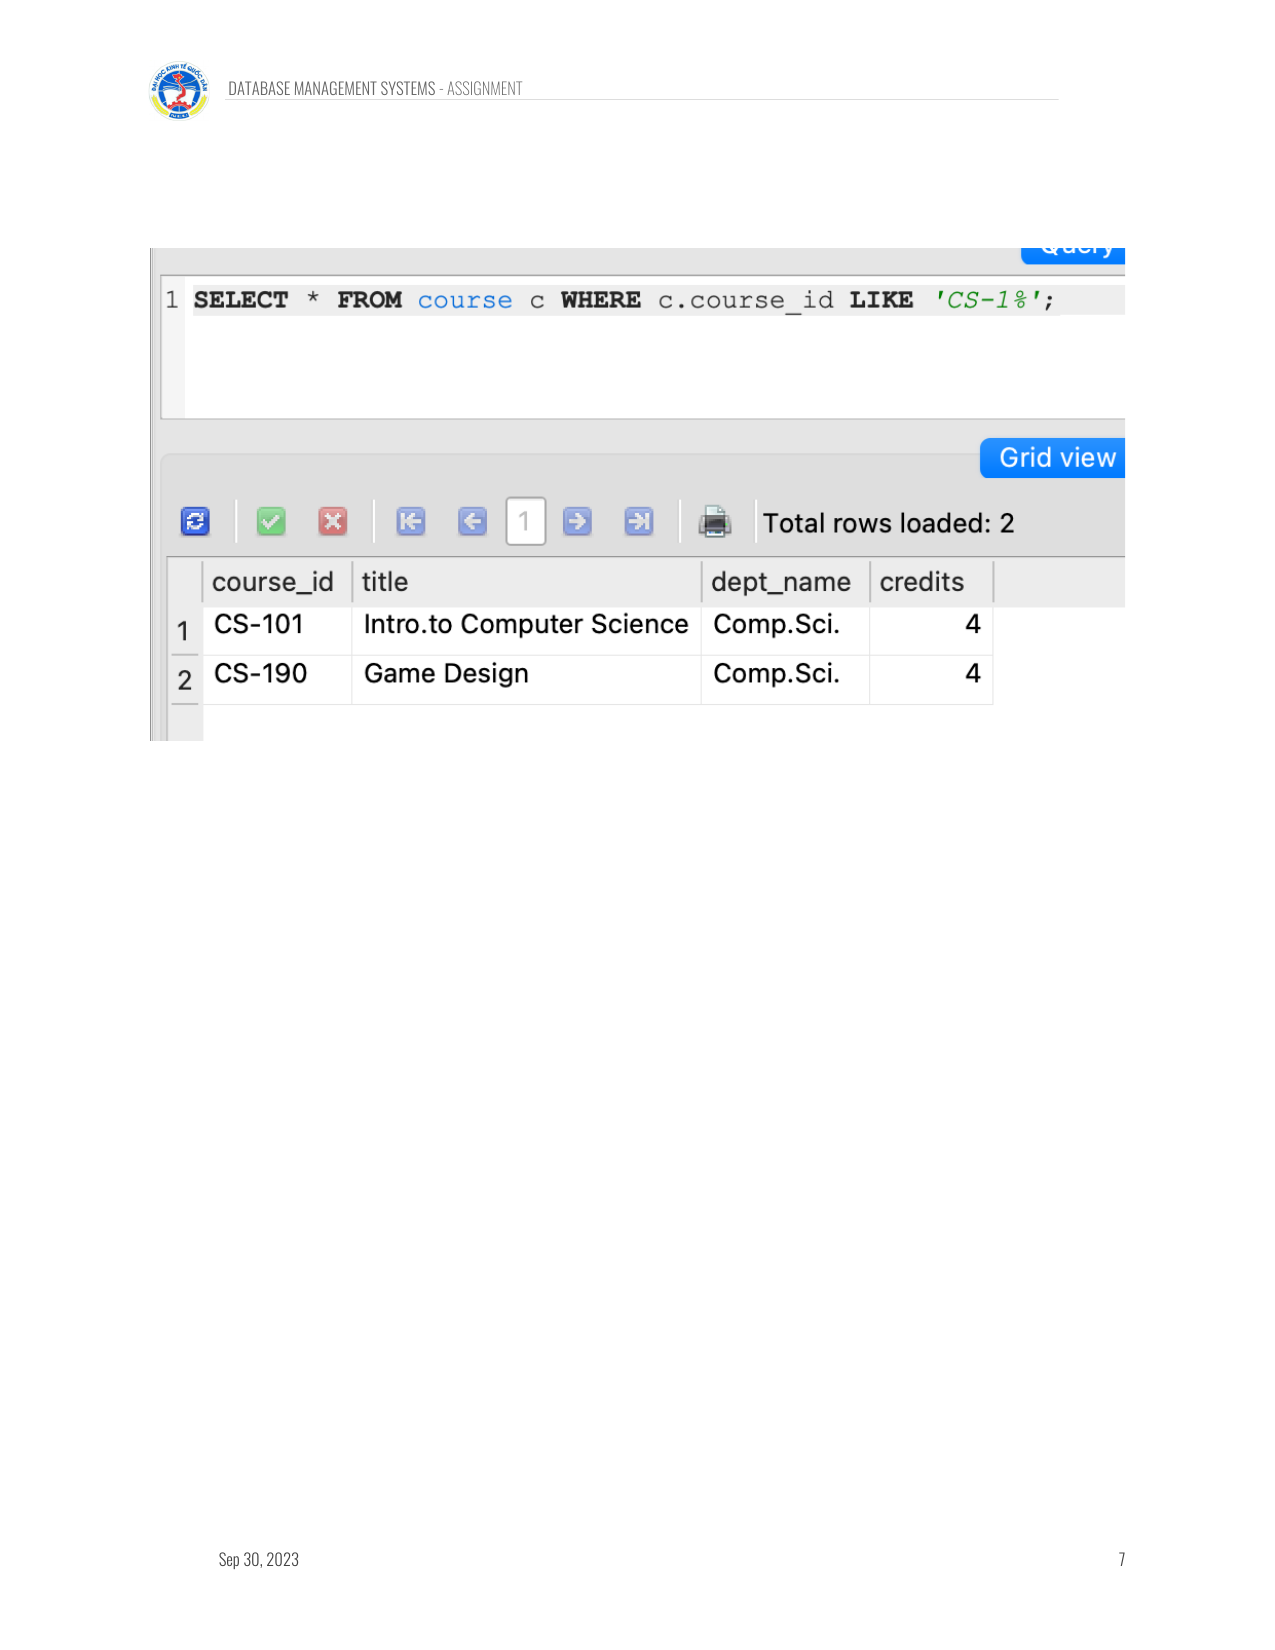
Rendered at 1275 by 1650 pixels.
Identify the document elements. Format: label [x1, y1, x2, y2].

picture [150, 248, 1125, 741]
picture [148, 60, 210, 121]
